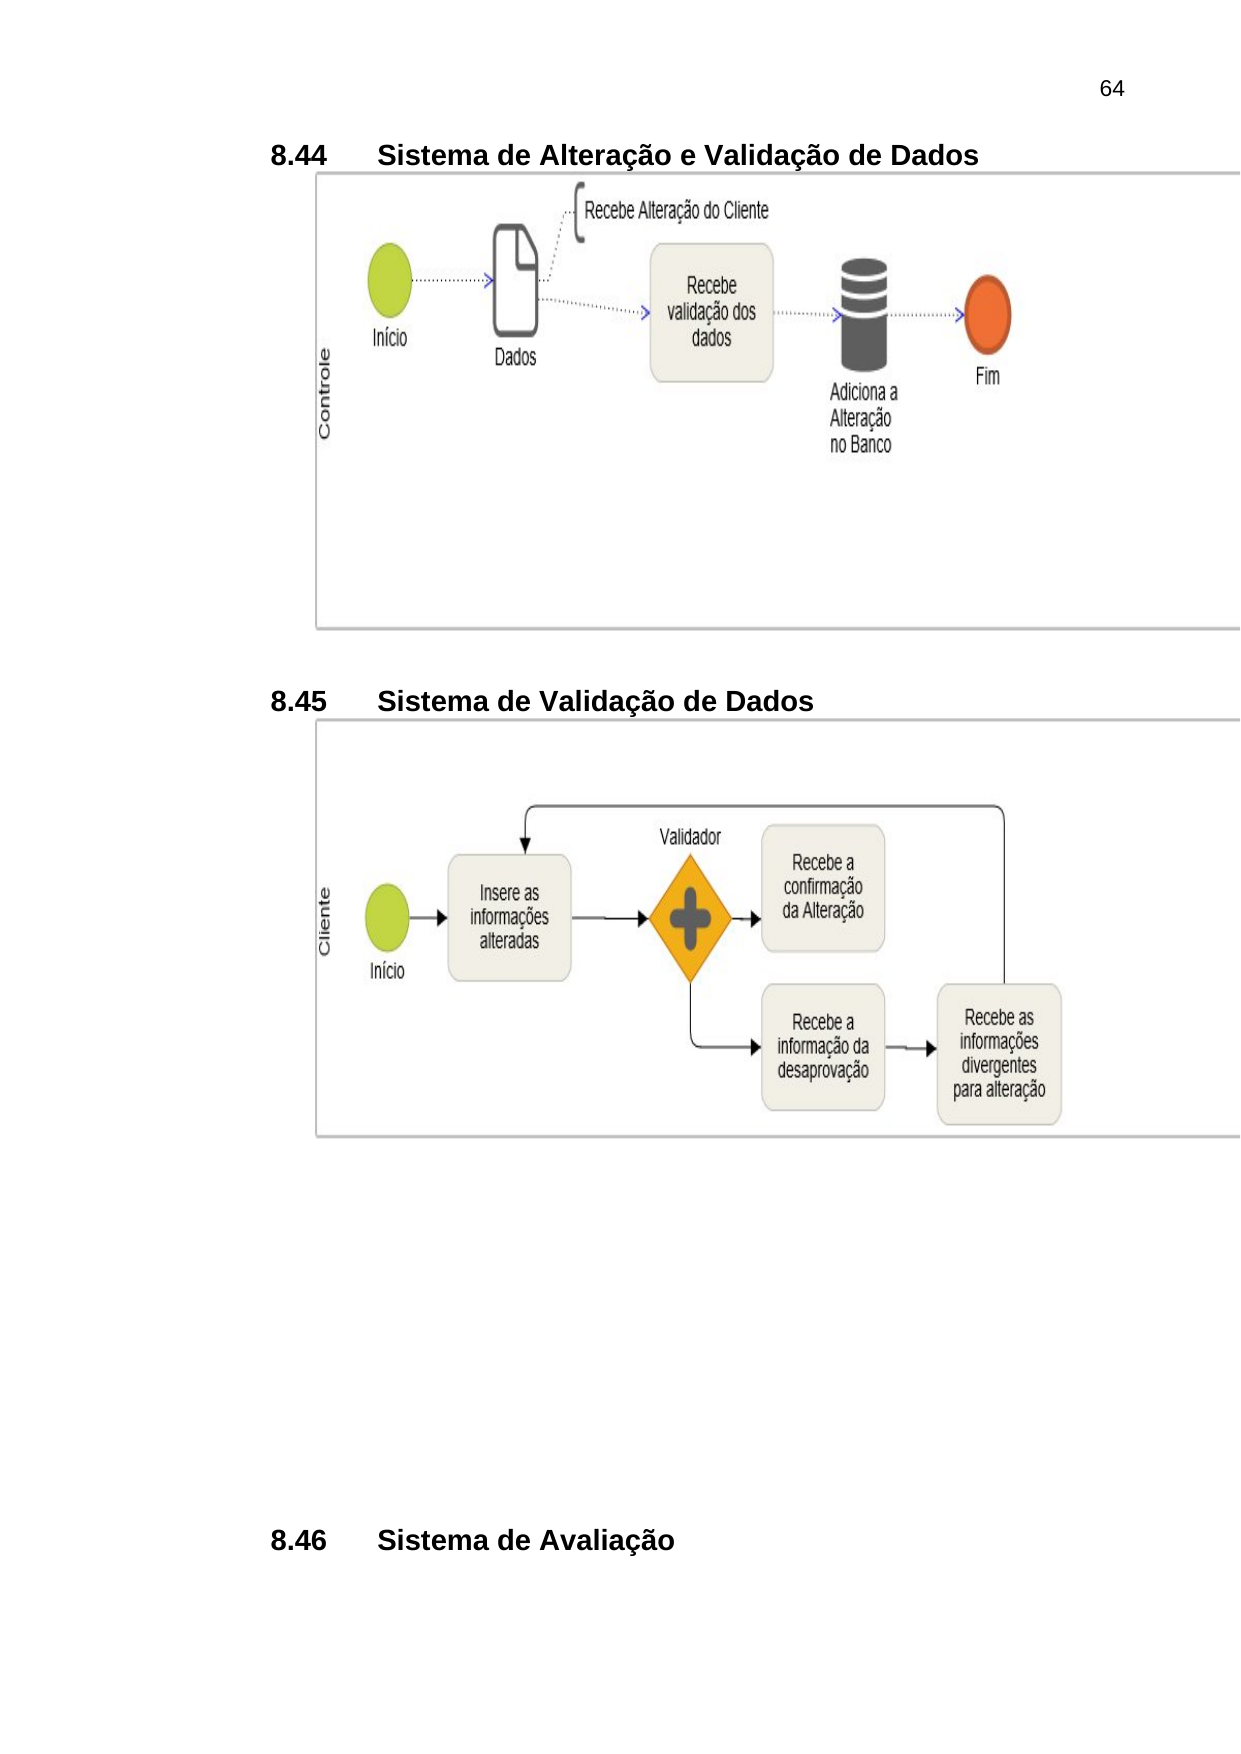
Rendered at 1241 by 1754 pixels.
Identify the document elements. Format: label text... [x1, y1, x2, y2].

subtitle Sistema de Validação de Dados [270, 684, 1141, 718]
picture [314, 171, 1241, 685]
subtitle Sistema de Alteração e Validação de Dados [270, 137, 1141, 171]
picture [314, 717, 1241, 1188]
subtitle Sistema de Avaliação [270, 1523, 1141, 1556]
